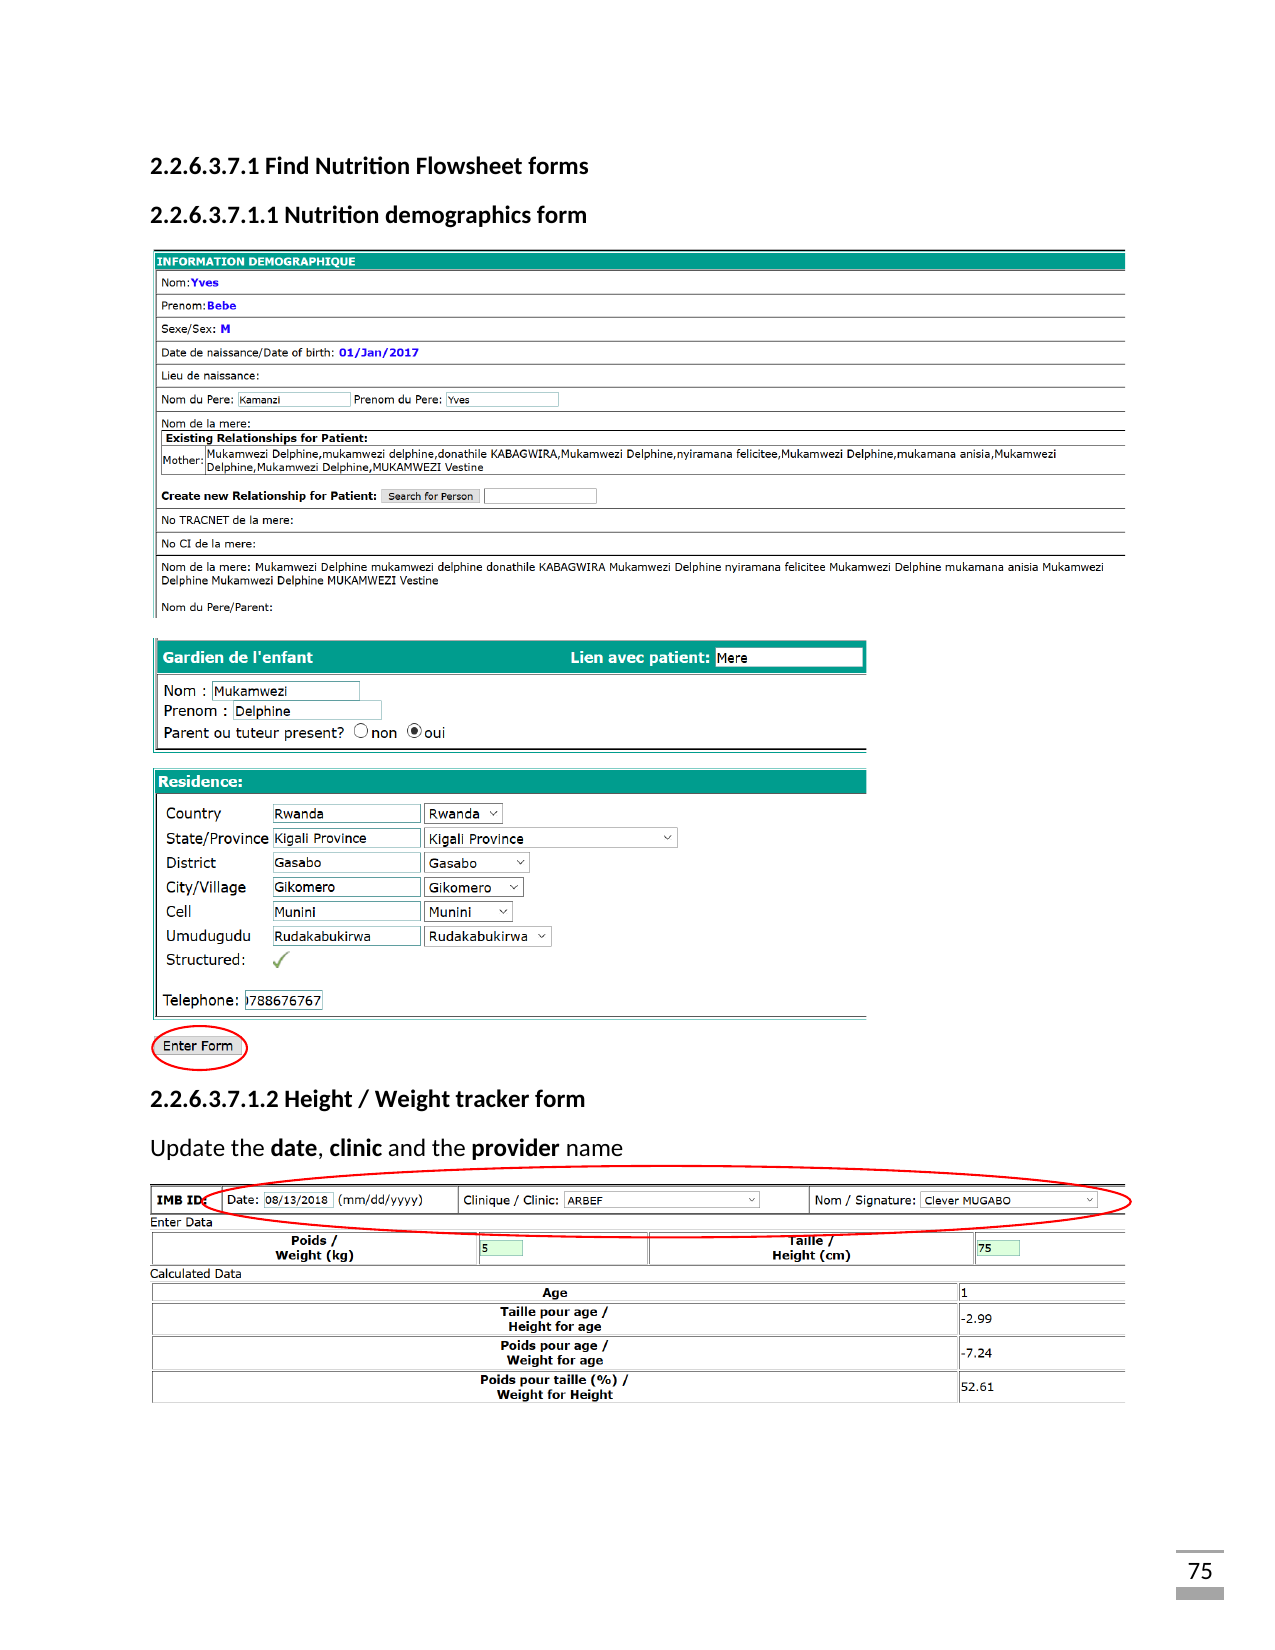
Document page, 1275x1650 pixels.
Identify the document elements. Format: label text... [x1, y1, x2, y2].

text 2.2.6.3.7.1.1 Nutrition demographics form [150, 199, 1125, 230]
picture [150, 249, 1125, 618]
picture [154, 1028, 245, 1062]
picture [1084, 1184, 1125, 1194]
text 2.2.6.3.7.1 Find Nutrition Flowsheet forms [150, 150, 1125, 181]
picture [204, 1184, 1125, 1236]
text Update the date, clinic and the provider name [150, 1132, 1125, 1163]
picture [150, 638, 867, 1062]
text 2.2.6.3.7.1.2 Height / Weight tracker form [150, 1083, 1125, 1113]
picture [150, 1184, 1125, 1404]
